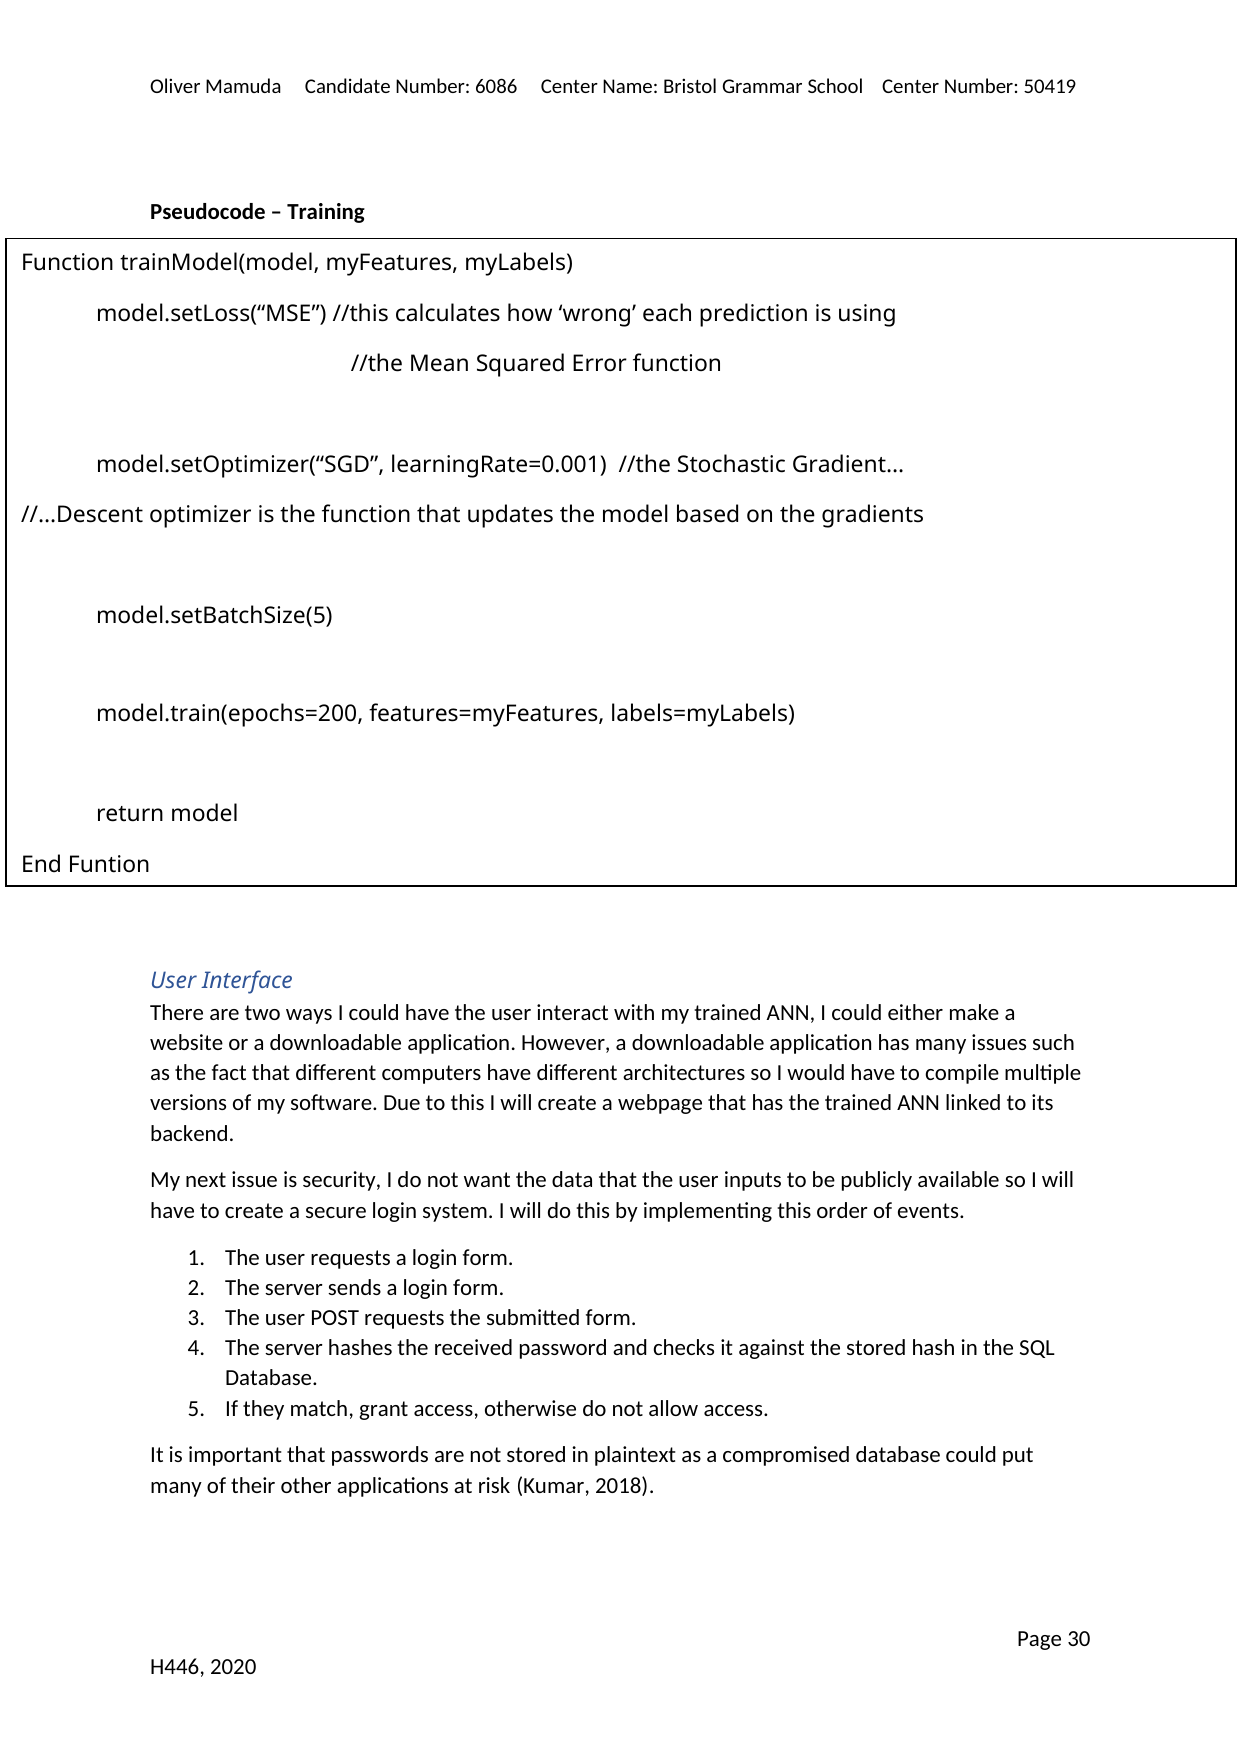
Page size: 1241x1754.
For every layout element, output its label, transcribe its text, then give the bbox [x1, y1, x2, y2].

text It is important that passwords are not stored in plaintext as a compromised database could put many of their other applications at risk . [150, 1441, 1090, 1499]
text My next issue is security, I do not want the data that the user inputs to be publicly available so I will have to create a secure login system. I will do this by implementing this order of events. [150, 1166, 1090, 1224]
list The server sends a login form. [187, 1273, 1090, 1301]
text There are two ways I could have the user interact with my trained ANN, I could either make a website or a downloadable application. However, a downloadable application has many issues such as the fact that different computers have different architectures so I would have to compile multiple versions of my software. Due to this I will create a webpage that has the trained ANN linked to its backend. [150, 998, 1090, 1147]
list If they match, grant access, otherwise do not allow access. [187, 1394, 1090, 1422]
list The user requests a login form. [187, 1243, 1090, 1271]
list The user POST requests the submitted form. [187, 1303, 1090, 1331]
text Pseudocode – Training [150, 197, 1090, 225]
subtitle User Interface [150, 964, 1090, 995]
list The server hashes the received password and checks it against the stored hash in the SQL Database. [187, 1333, 1090, 1391]
